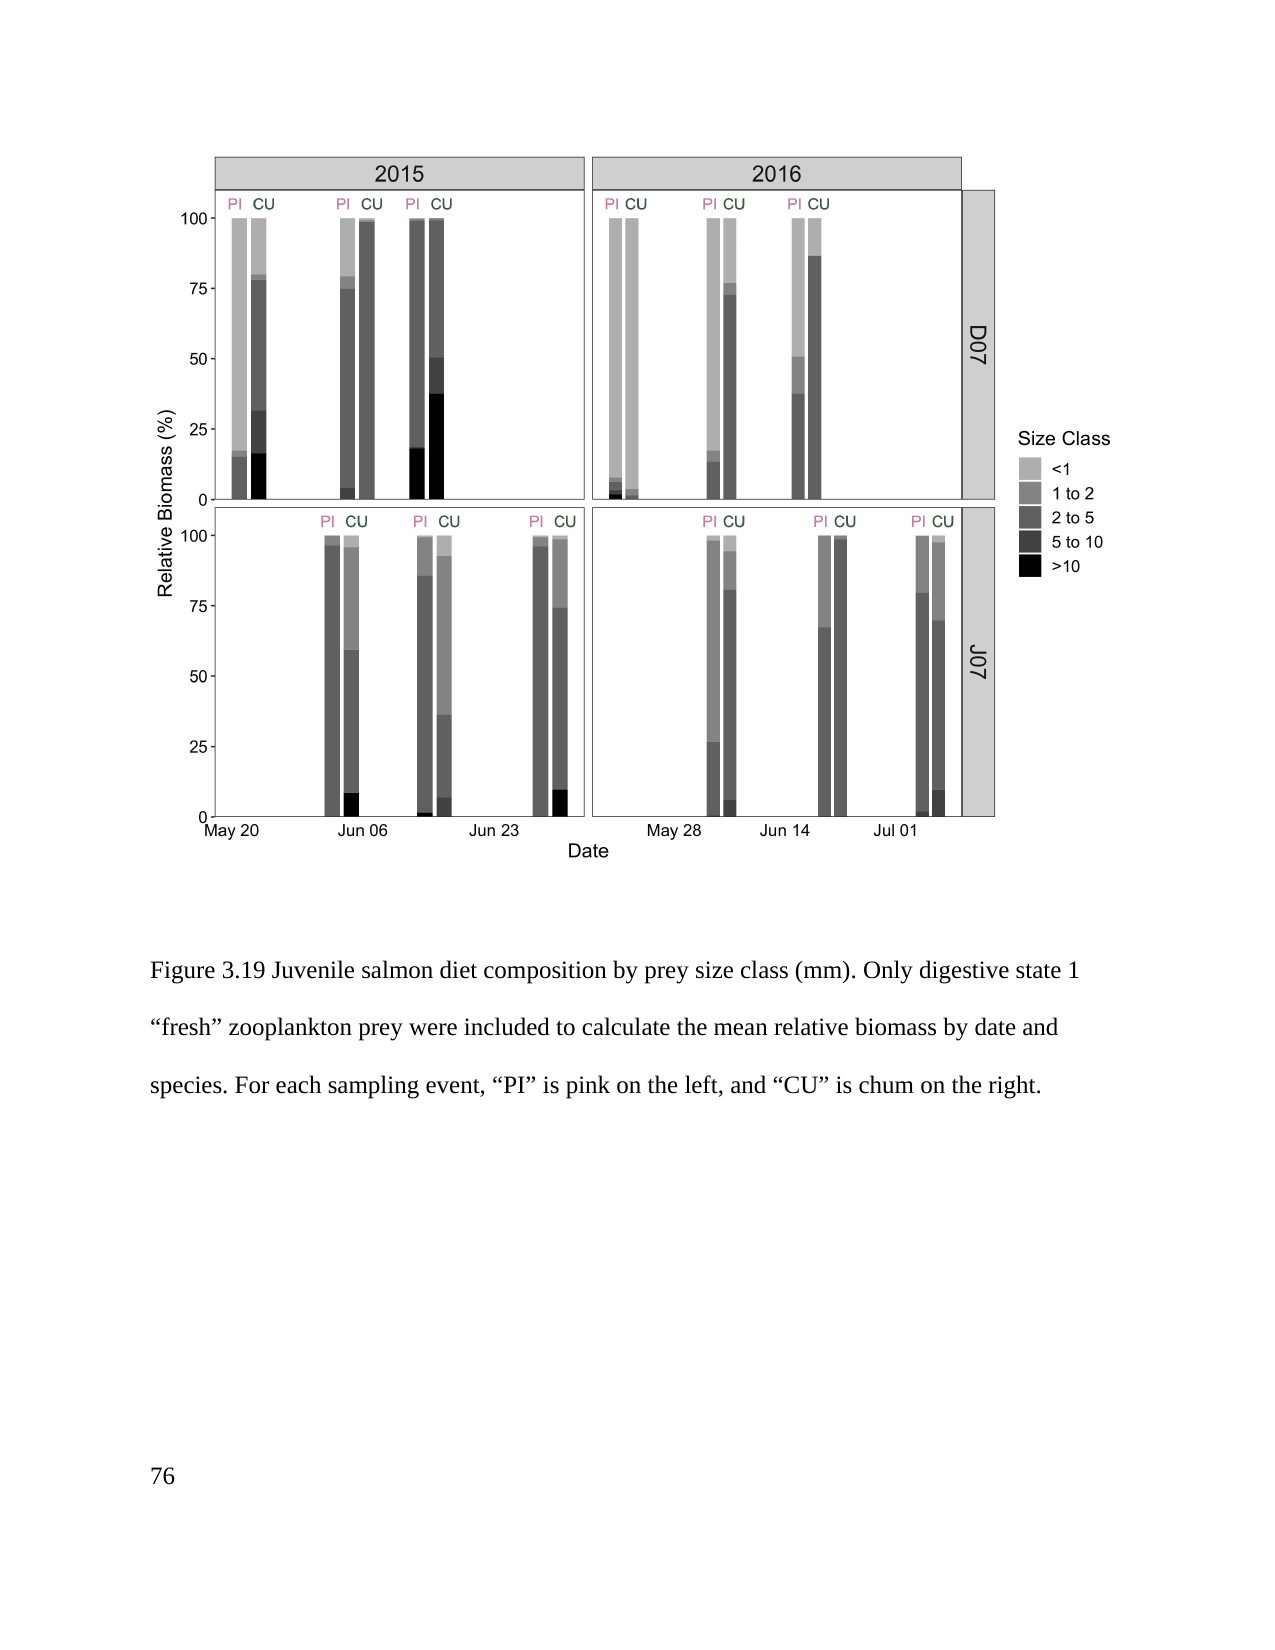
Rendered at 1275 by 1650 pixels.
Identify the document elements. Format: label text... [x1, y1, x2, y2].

picture [150, 150, 1125, 869]
